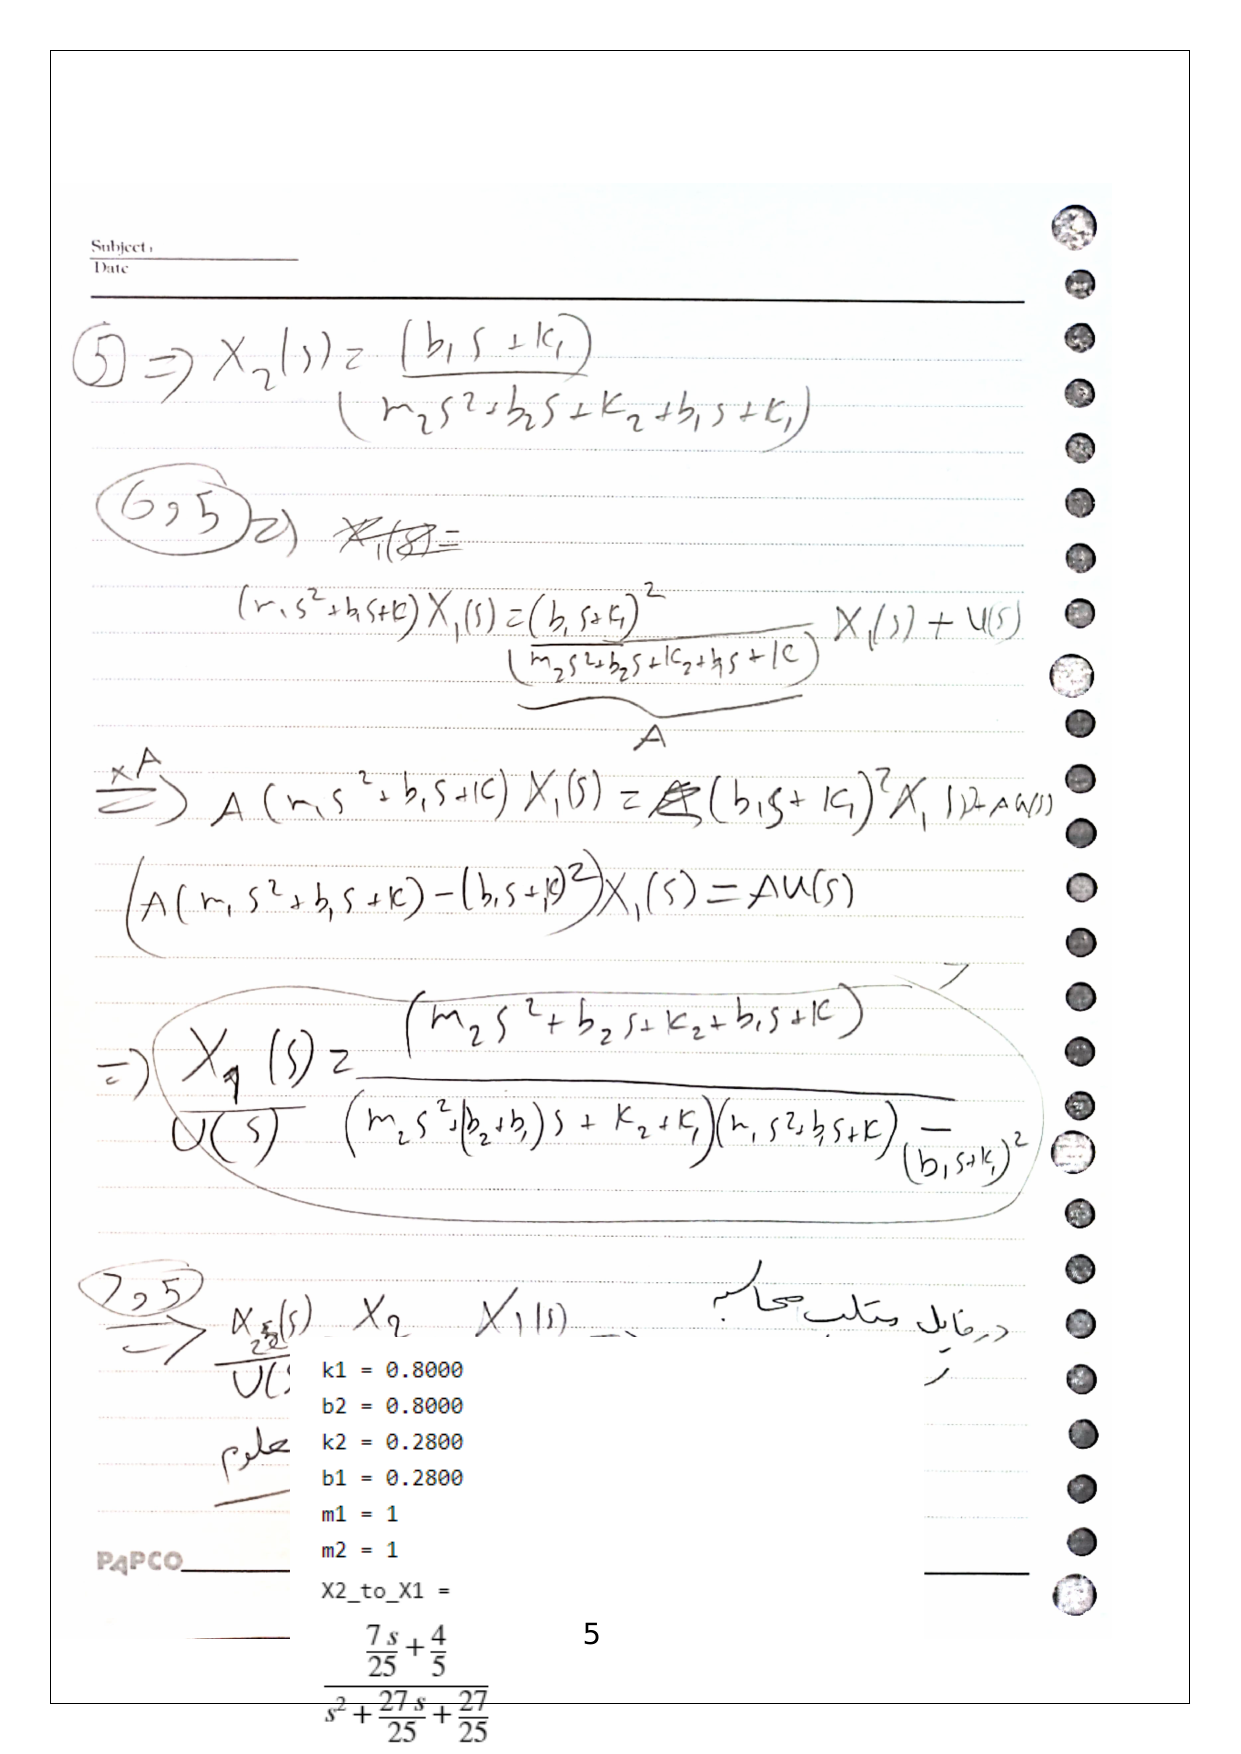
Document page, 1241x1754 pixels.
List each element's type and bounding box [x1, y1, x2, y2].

picture [290, 1704, 925, 1754]
picture [53, 183, 1112, 1703]
